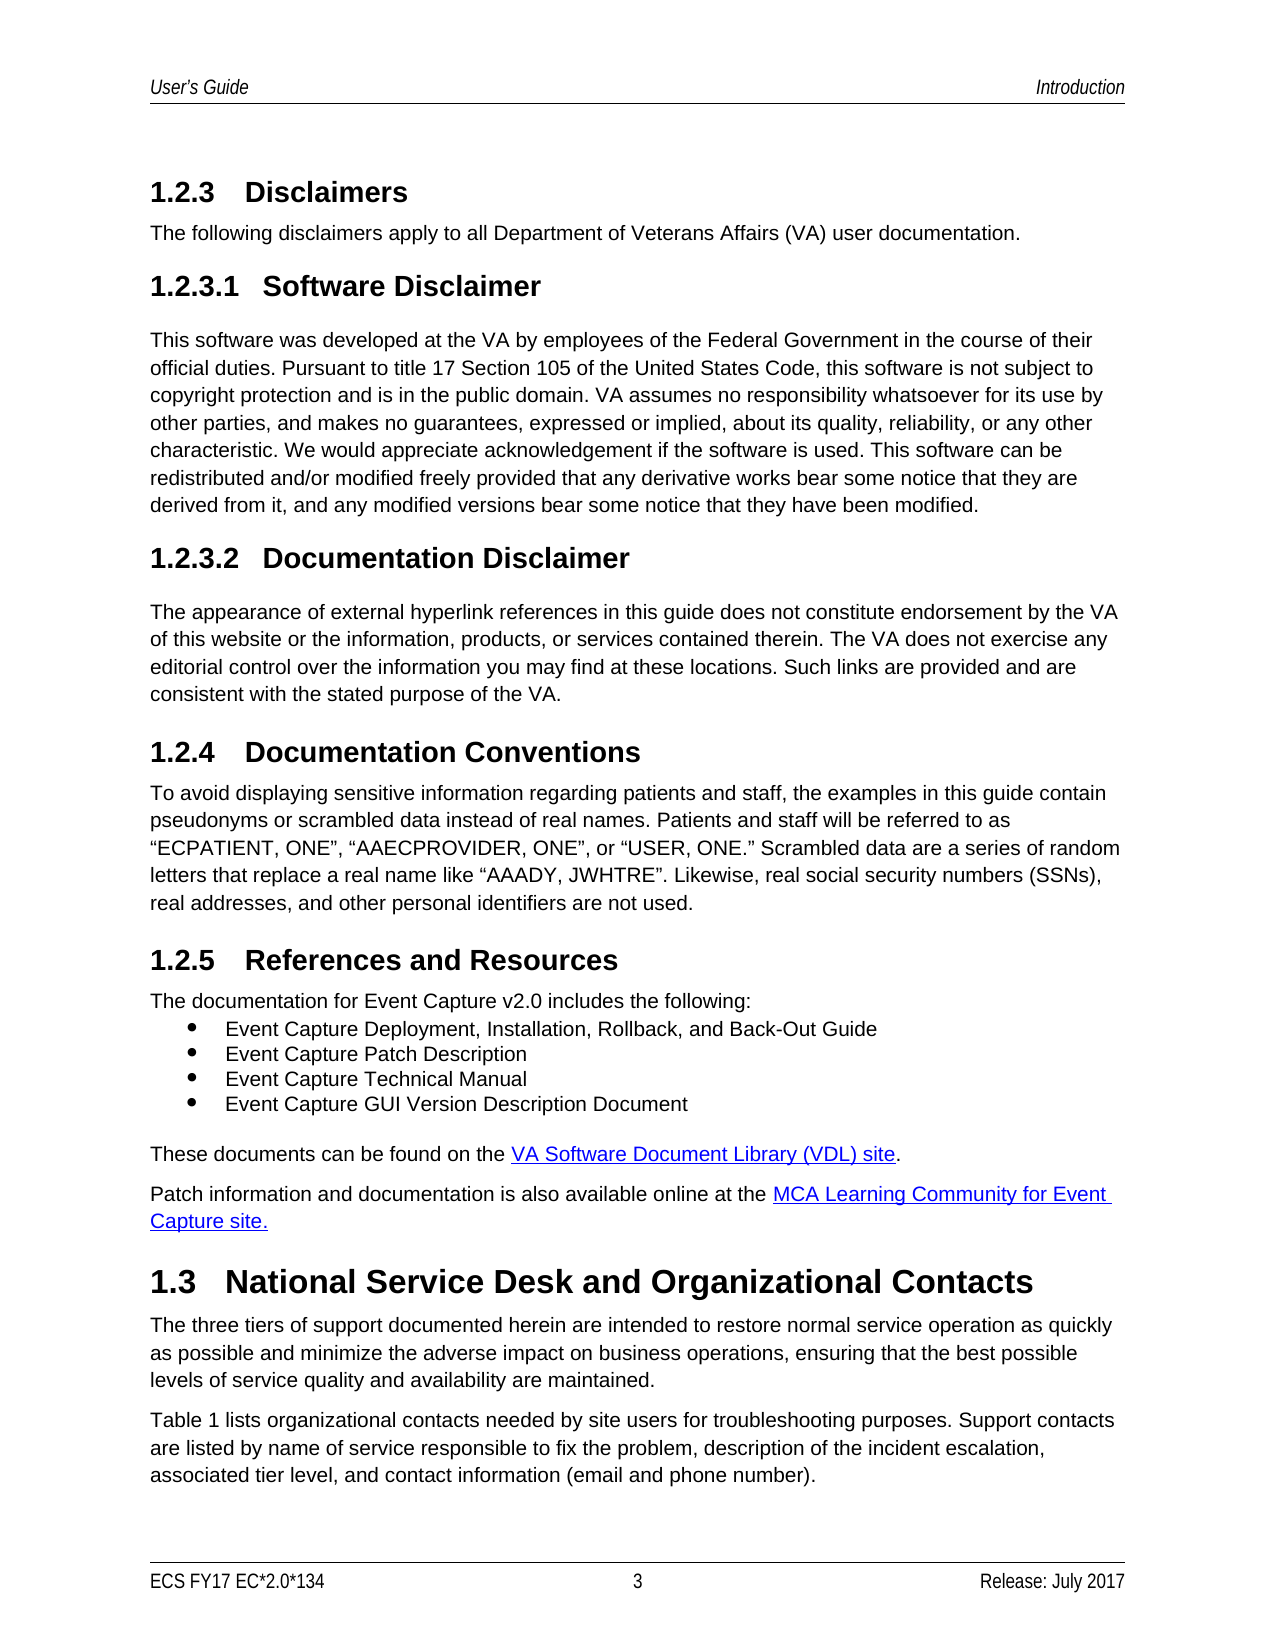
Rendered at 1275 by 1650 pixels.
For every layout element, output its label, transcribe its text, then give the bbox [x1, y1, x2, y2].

text To avoid displaying sensitive information regarding patients and staff, the examples in this guide contain pseudonyms or scrambled data instead of real names. Patients and staff will be referred to as “ECPATIENT, ONE”, “AAECPROVIDER, ONE”, or “USER, ONE.” Scrambled data are a series of random letters that replace a real name like “AAADY, JWHTRE”. Likewise, real social security numbers (SSNs), real addresses, and other personal identifiers are not used. [150, 781, 1125, 915]
text The documentation for Event Capture v2.0 includes the following: [150, 989, 1125, 1013]
subtitle Documentation Disclaimer [150, 541, 1125, 575]
text These documents can be found on the VA Software Document Library (VDL) site. [150, 1142, 1125, 1166]
list Event Capture Deployment, Installation, Rollback, and Back-Out Guide [188, 1017, 1125, 1042]
subtitle Software Disclaimer [150, 269, 1125, 303]
subtitle Disclaimers [150, 175, 1125, 208]
text Table 1 lists organizational contacts needed by site users for troubleshooting purposes. Support contacts are listed by name of service responsible to fix the problem, description of the incident escalation, associated tier level, and contact information (email and phone number). [150, 1408, 1125, 1487]
list Event Capture Technical Manual [188, 1067, 1125, 1092]
text The following disclaimers apply to all Department of Veterans Affairs (VA) user documentation. [150, 221, 1125, 245]
list Event Capture Patch Description [188, 1042, 1125, 1067]
text The appearance of external hyperlink references in this guide does not constitute endorsement by the VA of this website or the information, products, or services contained therein. The VA does not exercise any editorial control over the information you may find at these locations. Such links are provided and are consistent with the stated purpose of the VA. [150, 600, 1125, 706]
list Event Capture GUI Version Description Document [187, 1092, 1125, 1117]
text This software was developed at the VA by employees of the Federal Government in the course of their official duties. Pursuant to title 17 Section 105 of the United States Code, this software is not subject to copyright protection and is in the public domain. VA assumes no responsibility whatsoever for its use by other parties, and makes no guarantees, expressed or implied, about its quality, reliability, or any other characteristic. We would appreciate acknowledgement if the software is used. This software can be redistributed and/or modified freely provided that any derivative works bear some notice that they are derived from it, and any modified versions bear some notice that they have been modified. [150, 328, 1125, 517]
text The three tiers of support documented herein are intended to restore normal service operation as quickly as possible and minimize the adverse impact on business operations, ensuring that the best possible levels of service quality and availability are maintained. [150, 1313, 1125, 1392]
subtitle Documentation Conventions [150, 735, 1125, 768]
subtitle References and Resources [150, 943, 1125, 977]
subtitle National Service Desk and Organizational Contacts [150, 1262, 1125, 1300]
text Patch information and documentation is also available online at the MCA Learning Community for Event Capture site. [150, 1182, 1125, 1233]
